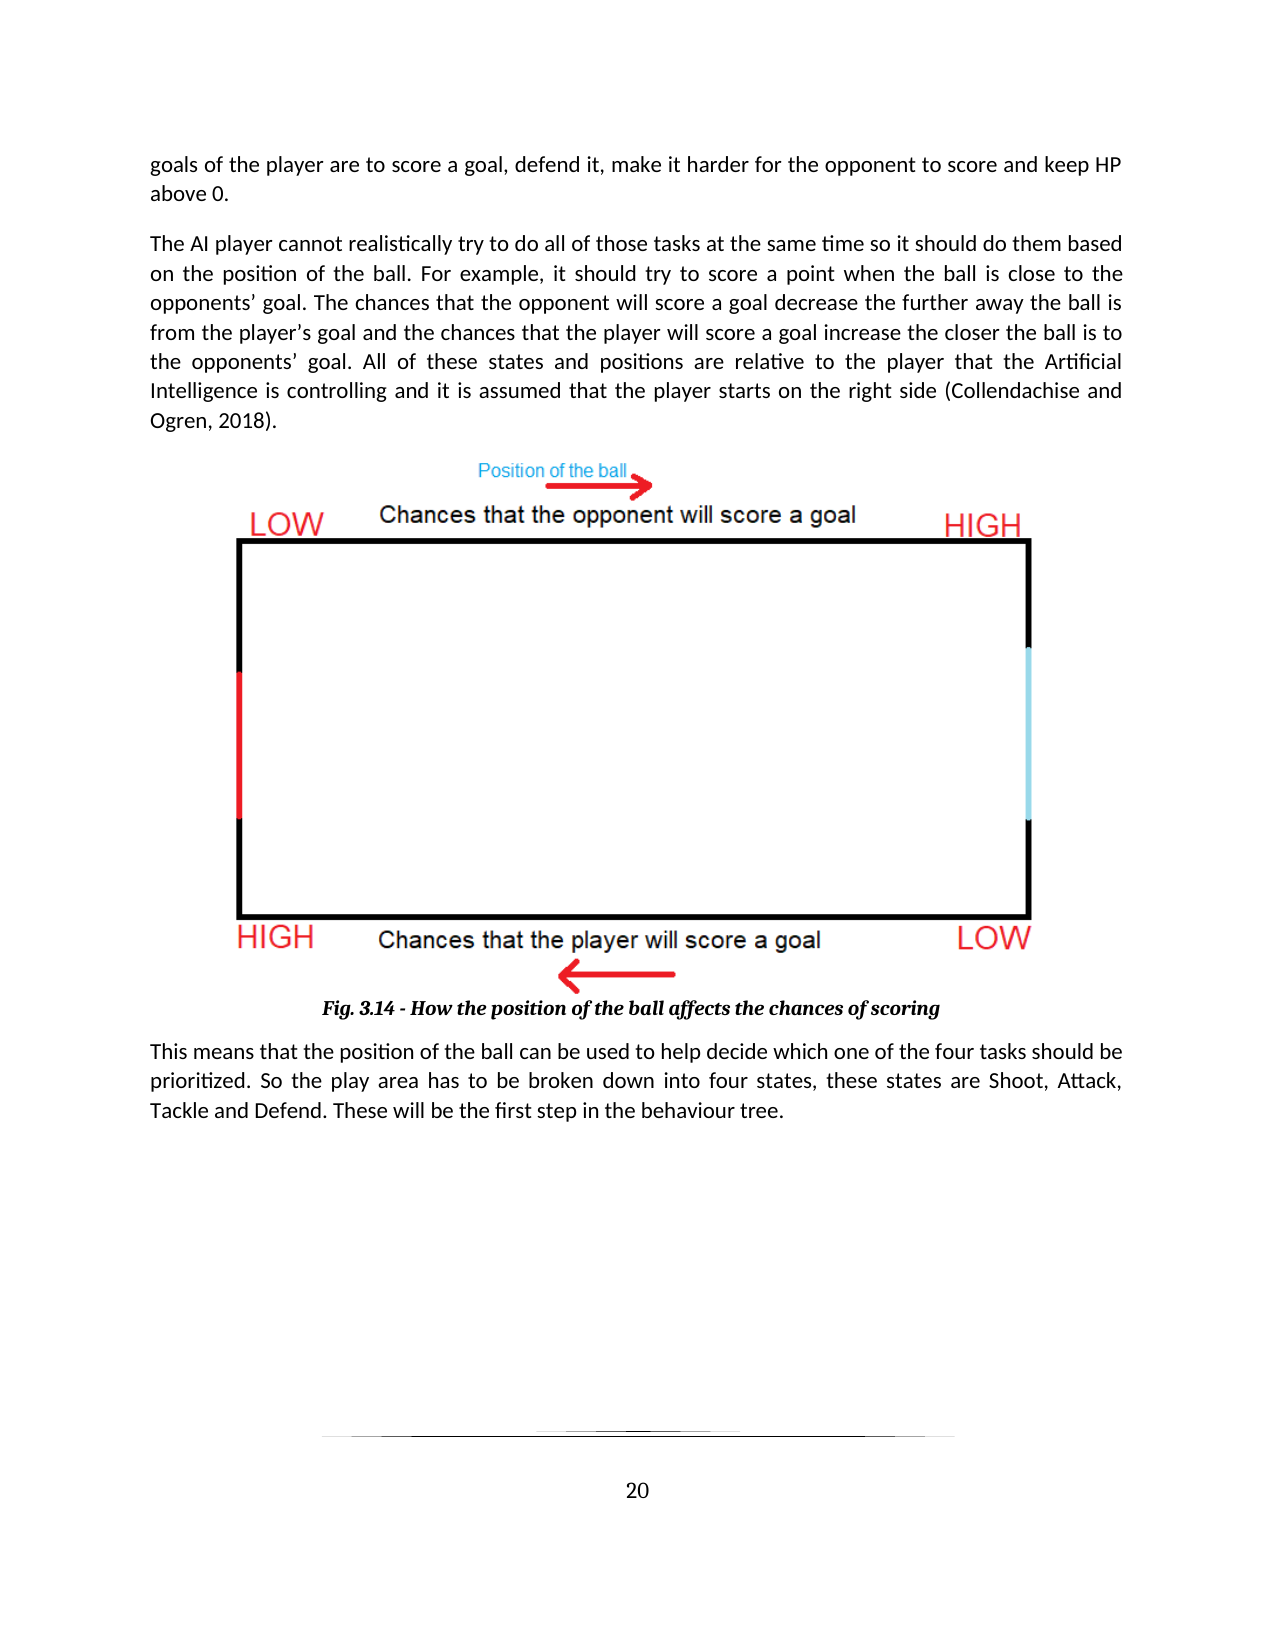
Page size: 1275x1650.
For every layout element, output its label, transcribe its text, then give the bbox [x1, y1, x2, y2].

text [150, 150, 1125, 207]
text This means that the position of the ball can be used to help decide which one of the four tasks should be prioritized. So the play area has to be broken down into four states, these states are Shoot, Attack, Tackle and Defend. These will be the first step in the behaviour tree. [150, 1037, 1125, 1124]
picture [533, 1006, 538, 1015]
text The AI player cannot realistically try to do all of those tasks at the same time so it should do them based on the position of the ball. For example, it should try to score a point when the ball is close to the opponents’ goal. The chances that the opponent will score a goal decrease the further away the ball is from the player’s goal and the chances that the player will score a goal increase the closer the ball is to the opponents’ goal. All of these states and positions are relative to the player that the Artificial Intelligence is controlling and it is assumed that the player starts on the right side (Collendachise and Ogren, 2018). [150, 229, 1125, 434]
picture [213, 456, 1062, 1015]
